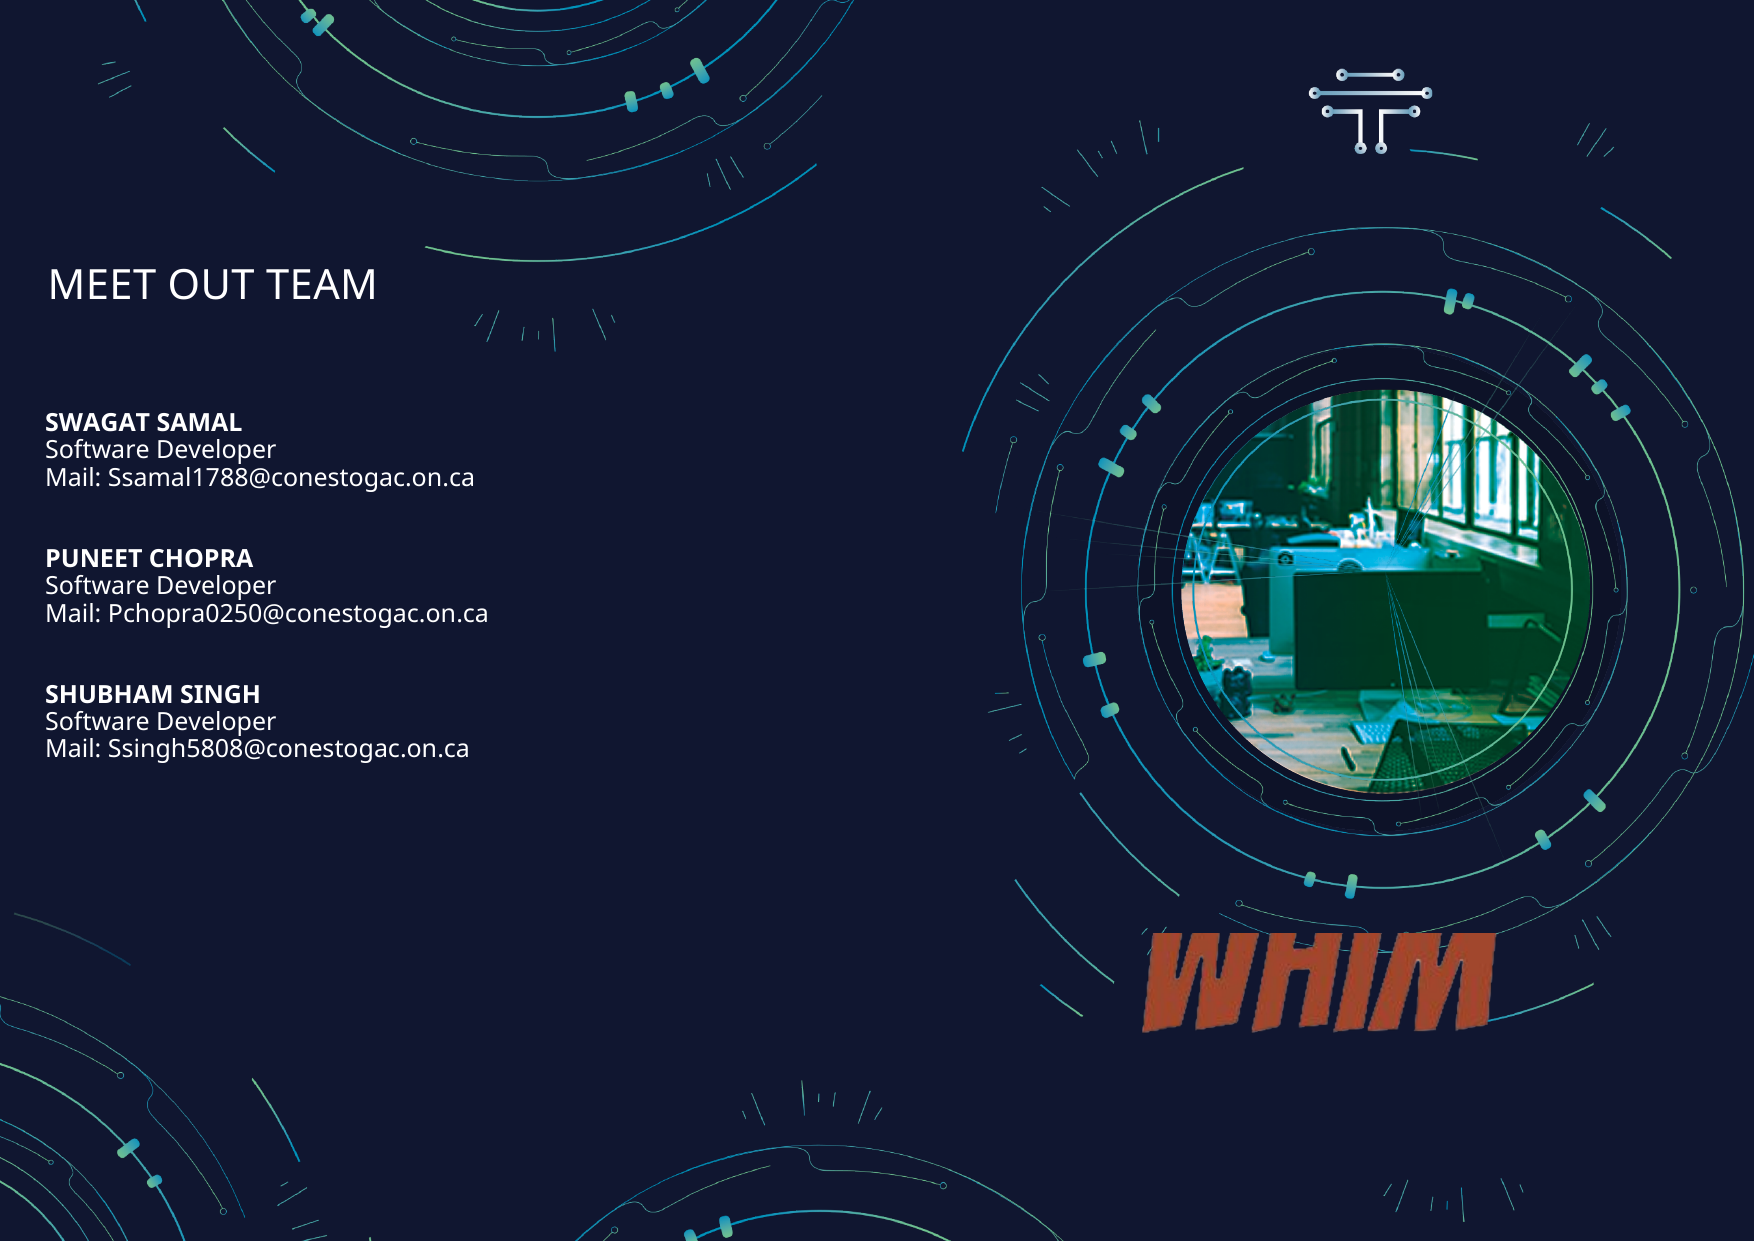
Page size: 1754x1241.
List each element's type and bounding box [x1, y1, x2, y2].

picture [0, 912, 379, 1241]
picture [532, 68, 1754, 1241]
picture [97, 0, 866, 352]
